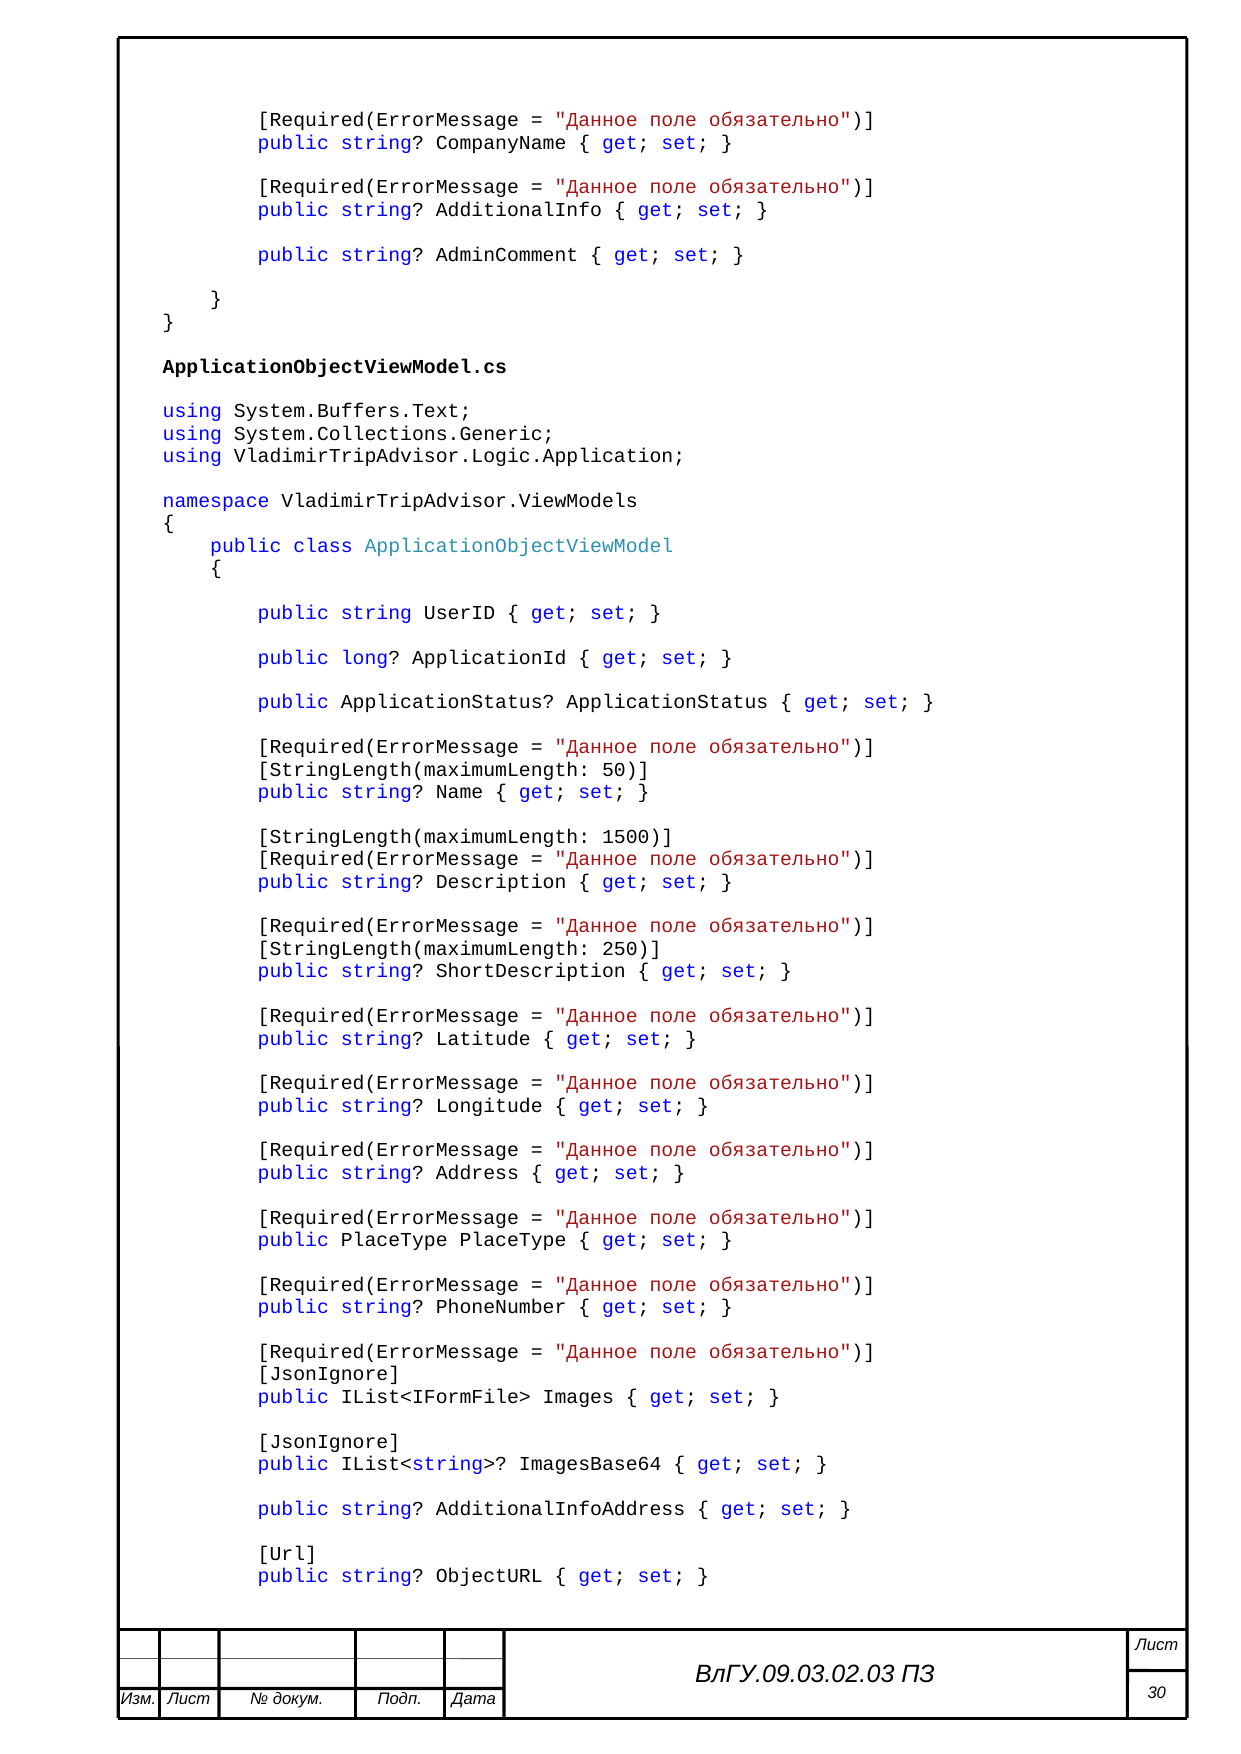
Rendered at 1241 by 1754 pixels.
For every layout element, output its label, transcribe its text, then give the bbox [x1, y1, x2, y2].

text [162, 177, 1194, 200]
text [162, 110, 1194, 133]
text public IList<IFormFile> Images { get; set; } [162, 1387, 1194, 1409]
text public string? ObjectURL { get; set; } [162, 1566, 1194, 1588]
text public ApplicationStatus? ApplicationStatus { get; set; } [162, 692, 1194, 715]
text public string? PhoneNumber { get; set; } [162, 1297, 1194, 1319]
text public string? ShortDescription { get; set; } [162, 961, 1194, 984]
text public class ApplicationObjectViewModel [162, 536, 1194, 558]
text [Required(ErrorMessage = "Данное поле обязательно")] [162, 849, 1194, 872]
text [StringLength(maximumLength: 50)] [162, 760, 1194, 782]
text [JsonIgnore] [162, 1432, 1194, 1454]
text [Url] [162, 1543, 1194, 1566]
text ApplicationObjectViewModel.cs [162, 357, 1194, 379]
text } [162, 289, 1194, 312]
text [Required(ErrorMessage = "Данное поле обязательно")] [162, 1140, 1194, 1163]
text [StringLength(maximumLength: 250)] [162, 939, 1194, 961]
text public string? AdditionalInfoAddress { get; set; } [162, 1499, 1194, 1521]
text public string? Name { get; set; } [162, 782, 1194, 804]
text { [162, 513, 1194, 536]
text public long? ApplicationId { get; set; } [162, 648, 1194, 670]
text using VladimirTripAdvisor.Logic.Application; [162, 446, 1194, 468]
text public string? Description { get; set; } [162, 872, 1194, 894]
text namespace VladimirTripAdvisor.ViewModels [162, 491, 1194, 513]
text public string? Address { get; set; } [162, 1163, 1194, 1185]
text [StringLength(maximumLength: 1500)] [162, 827, 1194, 849]
text [Required(ErrorMessage = "Данное поле обязательно")] [162, 1275, 1194, 1297]
text [JsonIgnore] [162, 1364, 1194, 1387]
text } [162, 312, 1194, 334]
text public string? Longitude { get; set; } [162, 1096, 1194, 1118]
text [Required(ErrorMessage = "Данное поле обязательно")] [162, 1208, 1194, 1230]
text [Required(ErrorMessage = "Данное поле обязательно")] [162, 1073, 1194, 1096]
text [Required(ErrorMessage = "Данное поле обязательно")] [162, 916, 1194, 939]
text public string? AdminComment { get; set; } [162, 244, 1194, 267]
text [Required(ErrorMessage = "Данное поле обязательно")] [162, 1006, 1194, 1028]
text using System.Collections.Generic; [162, 424, 1194, 446]
text public string UserID { get; set; } [162, 603, 1194, 625]
text [Required(ErrorMessage = "Данное поле обязательно")] [162, 1342, 1194, 1364]
text public string? Latitude { get; set; } [162, 1028, 1194, 1051]
text public string? CompanyName { get; set; } [162, 133, 1194, 155]
text using System.Buffers.Text; [162, 401, 1194, 424]
text public string? AdditionalInfo { get; set; } [162, 200, 1194, 222]
text { [162, 558, 1194, 581]
text [Required(ErrorMessage = "Данное поле обязательно")] [162, 737, 1194, 760]
text public PlaceType PlaceType { get; set; } [162, 1230, 1194, 1252]
text public IList<string>? ImagesBase64 { get; set; } [162, 1454, 1194, 1476]
